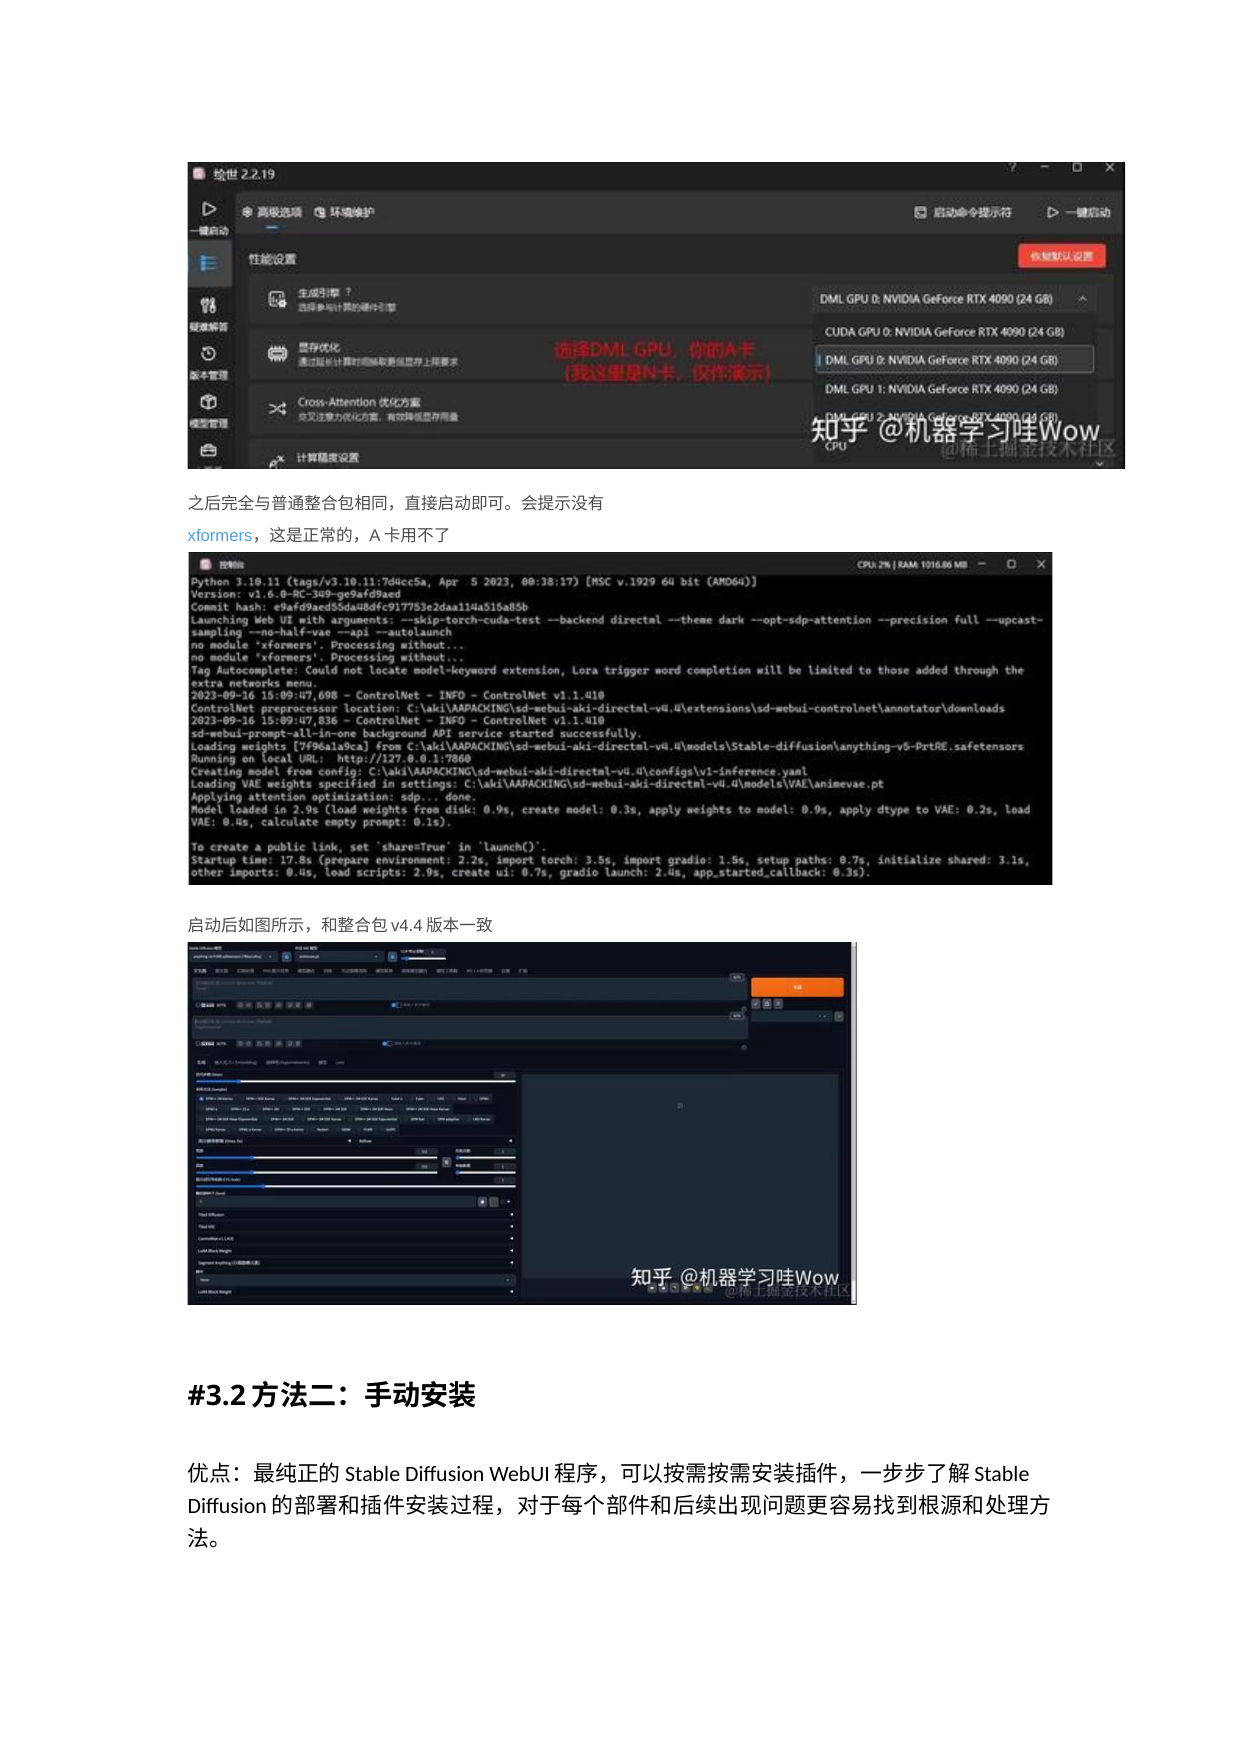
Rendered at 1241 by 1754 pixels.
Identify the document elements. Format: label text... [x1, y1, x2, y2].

picture [187, 162, 1125, 469]
picture [187, 552, 1053, 885]
text 优点：最纯正的Stable Diffusion WebUI程序，可以按需按需安装插件，一步步了解Stable [187, 1455, 1053, 1488]
subtitle #3.2方法二：手动安装 [187, 1361, 1053, 1426]
text Diffusion的部署和插件安装过程，对于每个部件和后续出现问题更容易找到根源和处理方法。 [187, 1488, 1053, 1553]
text 之后完全与普通整合包相同，直接启动即可。会提示没有 xformers，这是正常的，A卡用不了 [187, 487, 1053, 552]
text 启动后如图所示，和整合包v4.4版本一致 [187, 909, 1053, 942]
picture [187, 942, 857, 1305]
